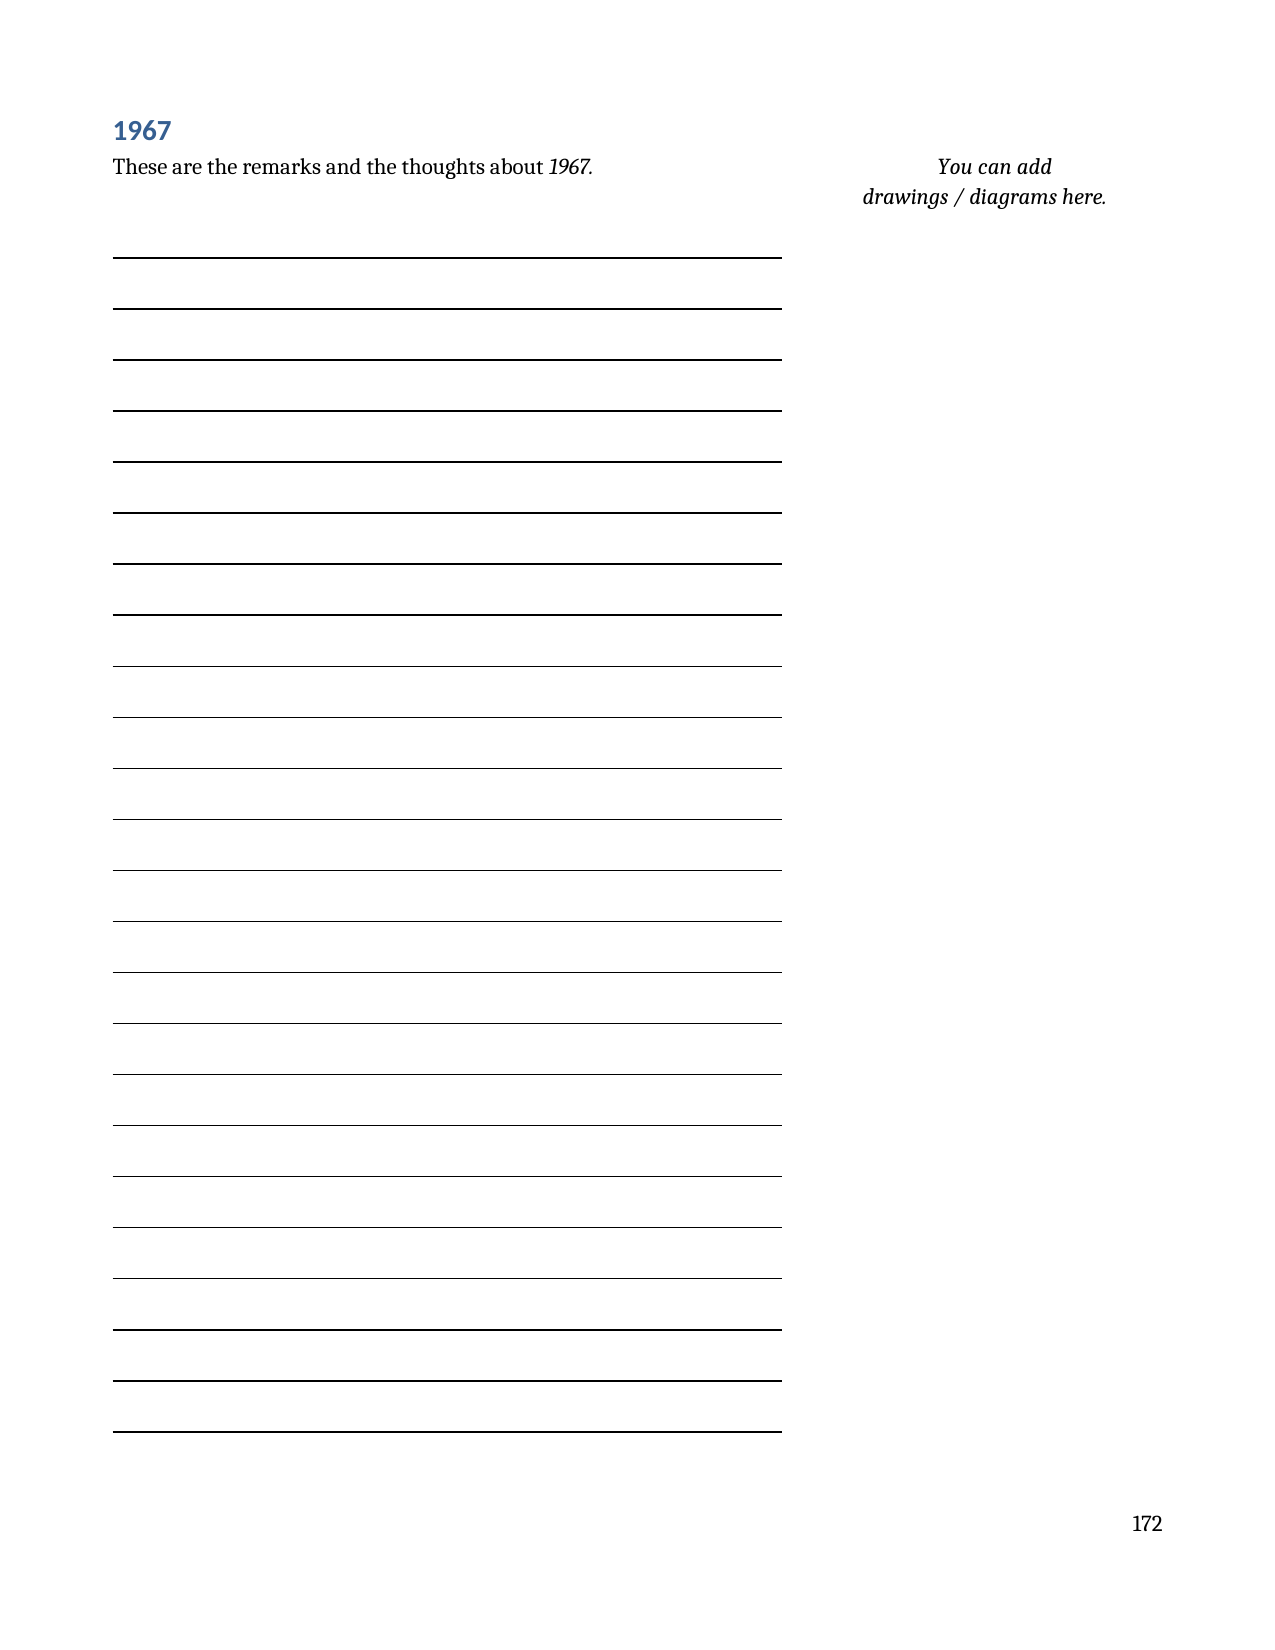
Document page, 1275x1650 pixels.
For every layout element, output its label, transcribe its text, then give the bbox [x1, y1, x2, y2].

text These are the remarks and the thoughts about 1967. You can add drawings / diagrams here. [112, 153, 1162, 210]
subtitle 1967 [112, 112, 1162, 148]
